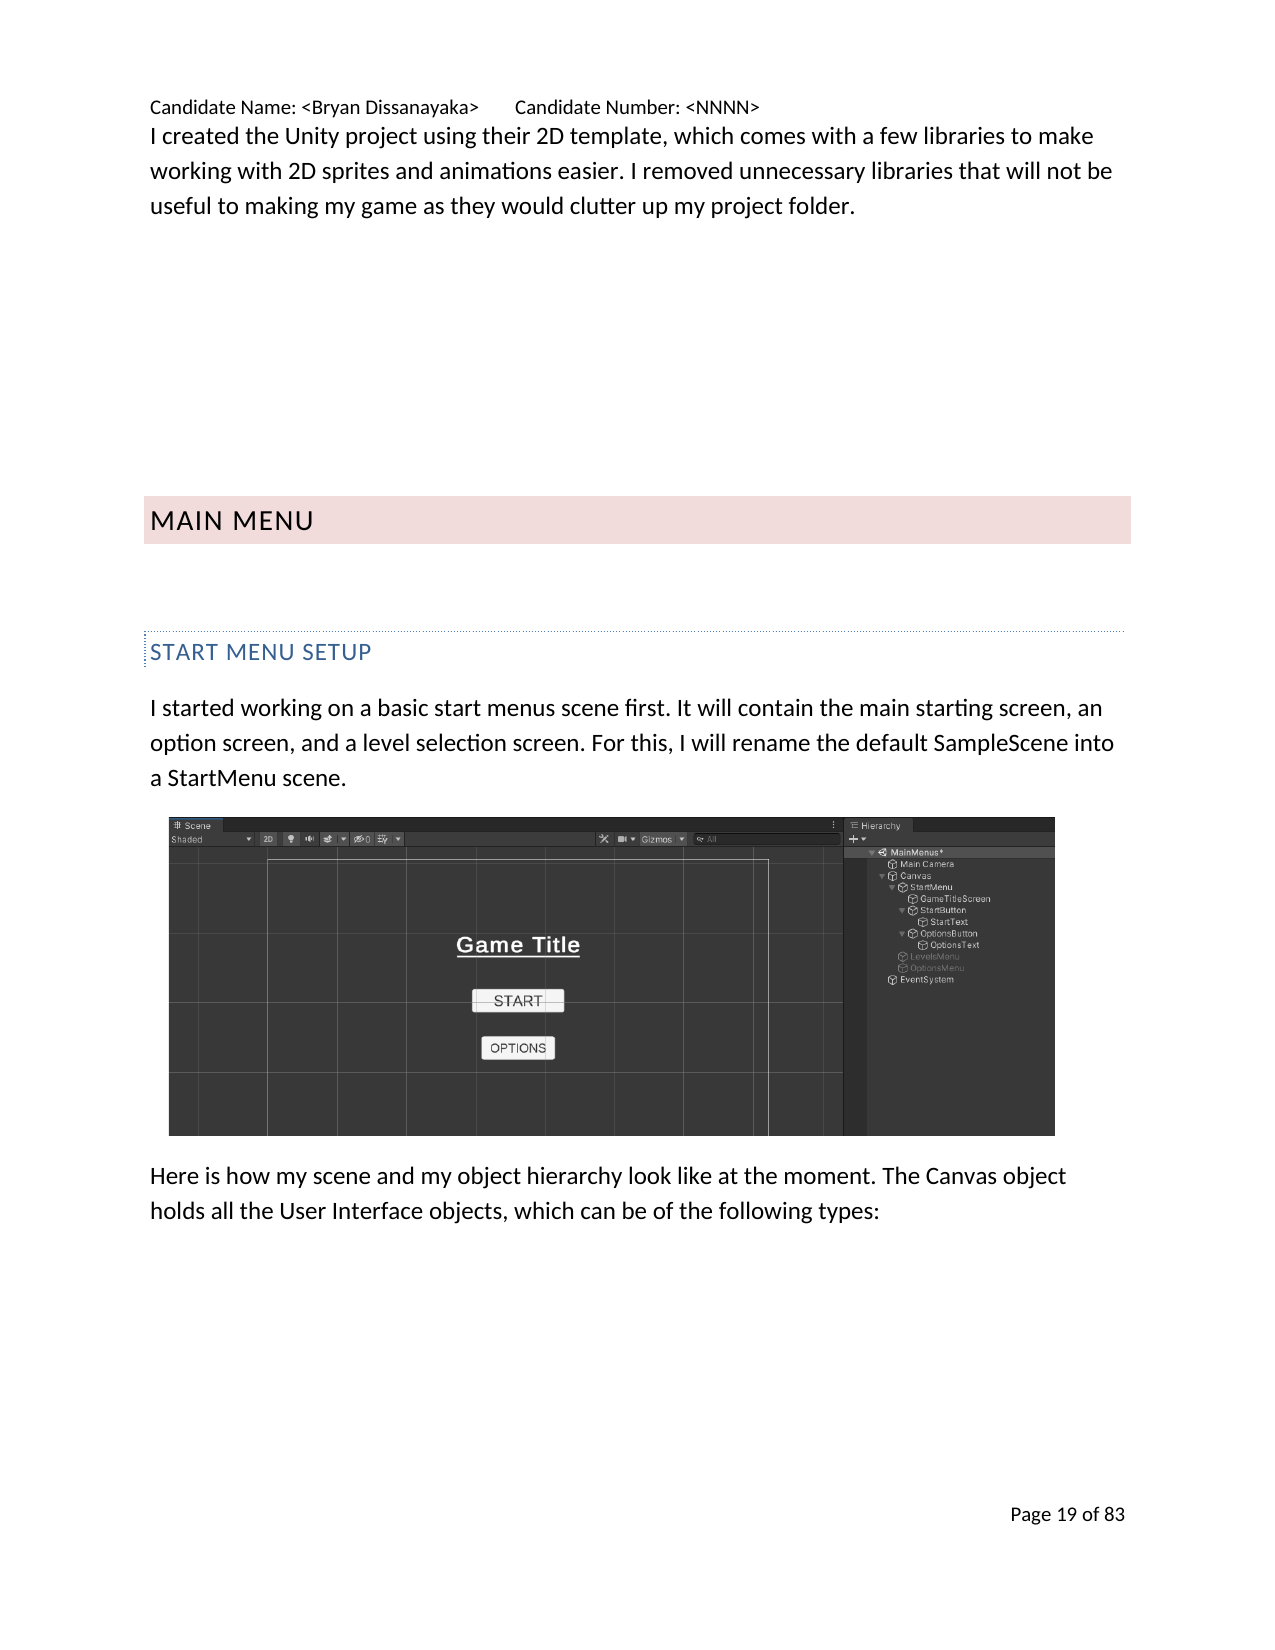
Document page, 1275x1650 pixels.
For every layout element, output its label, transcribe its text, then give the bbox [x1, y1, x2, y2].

subtitle Start menu setup [144, 631, 1125, 667]
subtitle MAIN MENU [150, 502, 1125, 538]
text I started working on a basic start menus scene first. It will contain the main starting screen, an option screen, and a level selection screen. For this, I will rename the default SampleScene into a StartMenu scene. [150, 692, 1125, 793]
text Here is how my scene and my object hierarchy look like at the moment. The Canvas object holds all the User Interface objects, which can be of the following types: [150, 1160, 1125, 1226]
text I created the Unity project using their 2D template, which comes with a few libraries to make working with 2D sprites and animations easier. I removed unnecessary libraries that will not be useful to making my game as they would clutter up my project folder. [150, 120, 1125, 221]
